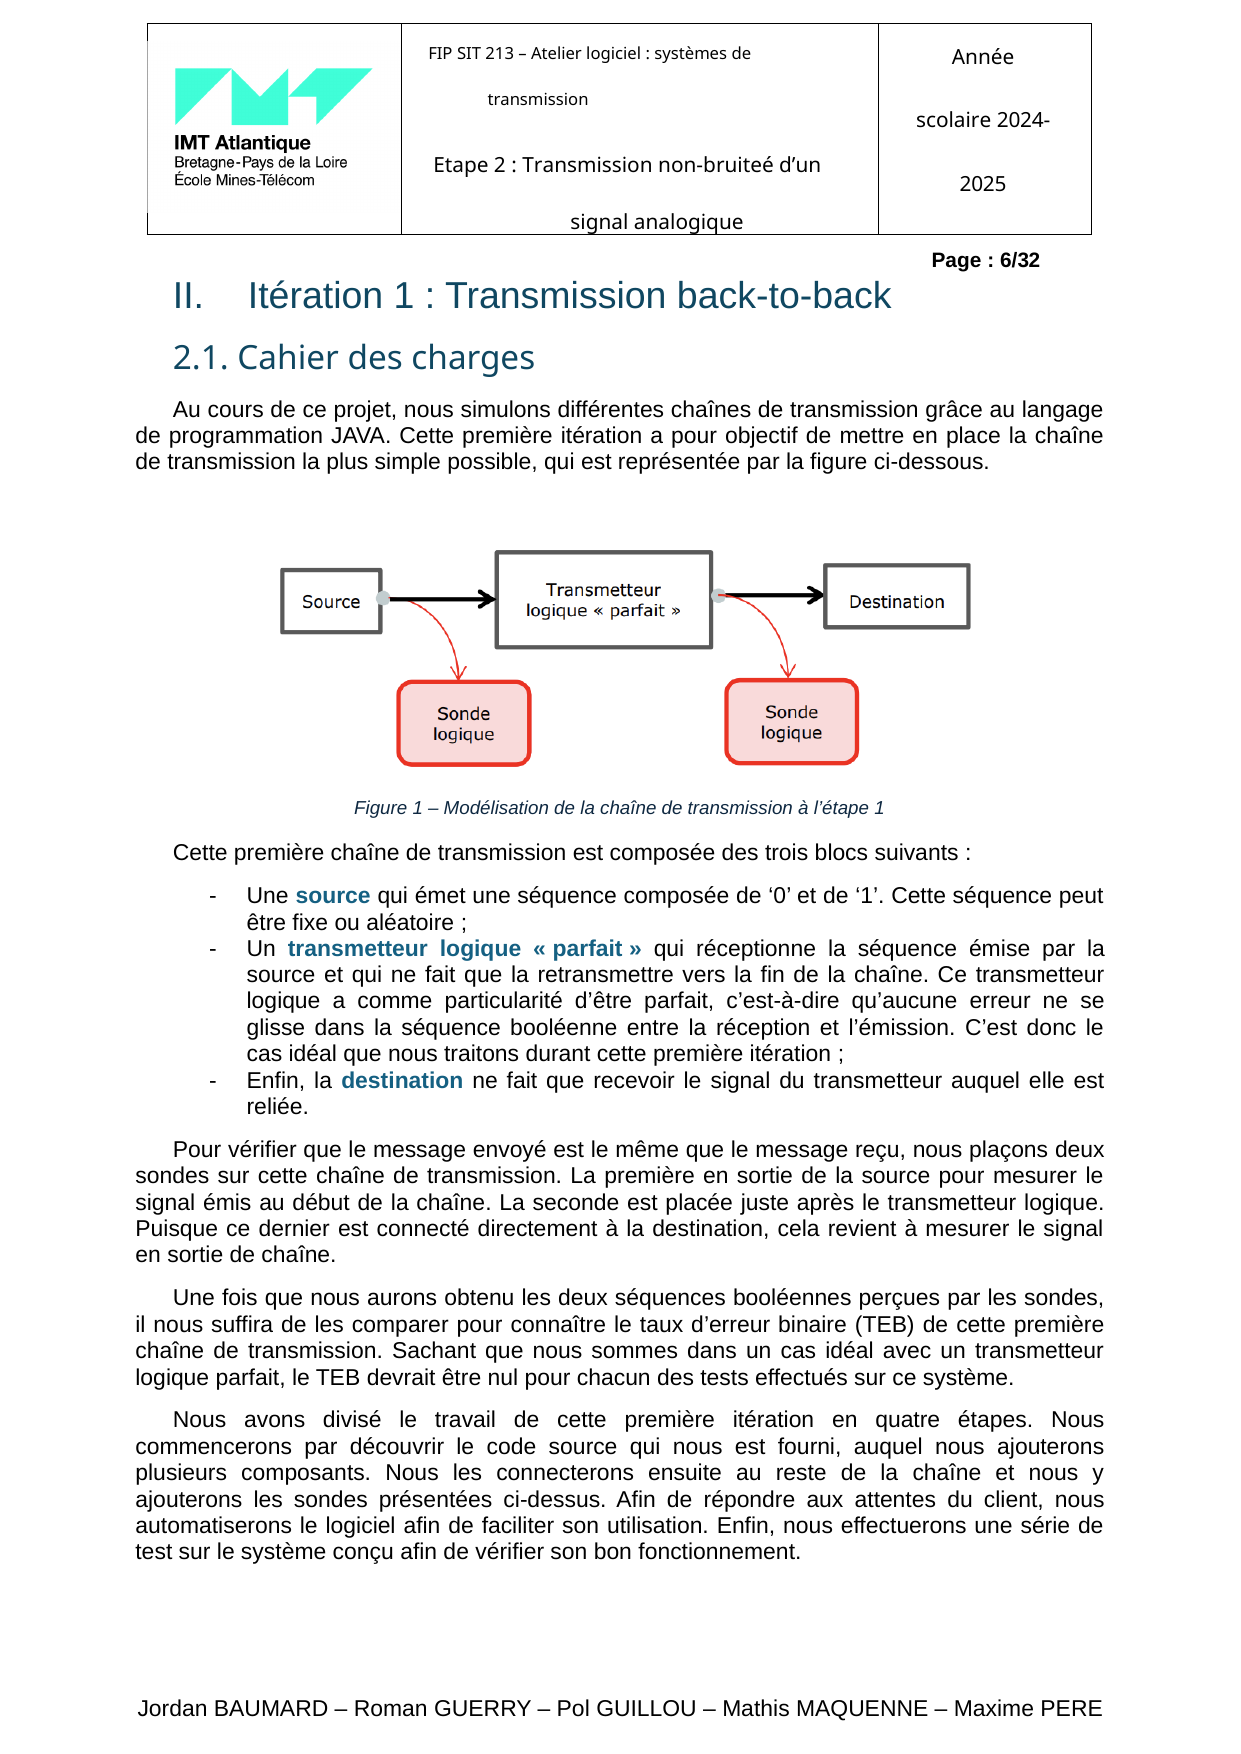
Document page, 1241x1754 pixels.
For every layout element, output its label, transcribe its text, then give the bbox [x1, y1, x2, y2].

list Une source qui émet une séquence composée de ‘0’ et de ‘1’. Cette séquence peut être fixe ou aléatoire ; [209, 882, 1105, 935]
text Nous avons divisé le travail de cette première itération en quatre étapes. Nous commencerons par découvrir le code source qui nous est fourni, auquel nous ajouterons plusieurs composants. Nous les connecterons ensuite au reste de la chaîne et nous y ajouterons les sondes présentées ci-dessus. Afin de répondre aux attentes du client, nous automatiserons le logiciel afin de faciliter son utilisation. Enfin, nous effectuerons une série de test sur le système conçu afin de vérifier son bon fonctionnement. [135, 1406, 1105, 1564]
picture [251, 534, 989, 780]
list Enfin, la destination ne fait que recevoir le signal du transmetteur auquel elle est reliée. [209, 1067, 1105, 1119]
text Au cours de ce projet, nous simulons différentes chaînes de transmission grâce au langage de programmation JAVA. Cette première itération a pour objectif de mettre en place la chaîne de transmission la plus simple possible, qui est représentée par la figure ci-dessous. [135, 396, 1105, 475]
text Figure 1 – Modélisation de la chaîne de transmission à l’étape 1 [135, 797, 1105, 818]
text Cette première chaîne de transmission est composée des trois blocs suivants : [135, 839, 1105, 865]
picture [147, 41, 401, 213]
text Pour vérifier que le message envoyé est le même que le message reçu, nous plaçons deux sondes sur cette chaîne de transmission. La première en sortie de la source pour mesurer le signal émis au début de la chaîne. La seconde est placée juste après le transmetteur logique. Puisque ce dernier est connecté directement à la destination, cela revient à mesurer le signal en sortie de chaîne. [135, 1136, 1105, 1268]
text Une fois que nous aurons obtenu les deux séquences booléennes perçues par les sondes, il nous suffira de les comparer pour connaître le taux d’erreur binaire (TEB) de cette première chaîne de transmission. Sachant que nous sommes dans un cas idéal avec un transmetteur logique parfait, le TEB devrait être nul pour chacun des tests effectués sur ce système. [135, 1284, 1105, 1390]
subtitle 2.1. Cahier des charges [135, 333, 1105, 379]
list Un transmetteur logique « parfait » qui réceptionne la séquence émise par la source et qui ne fait que la retransmettre vers la fin de la chaîne. Ce transmetteur logique a comme particularité d’être parfait, c’est-à-dire qu’aucune erreur ne se glisse dans la séquence booléenne entre la réception et l’émission. C’est donc le cas idéal que nous traitons durant cette première itération ; [209, 935, 1105, 1067]
subtitle Itération 1 : Transmission back-to-back [173, 274, 1105, 317]
